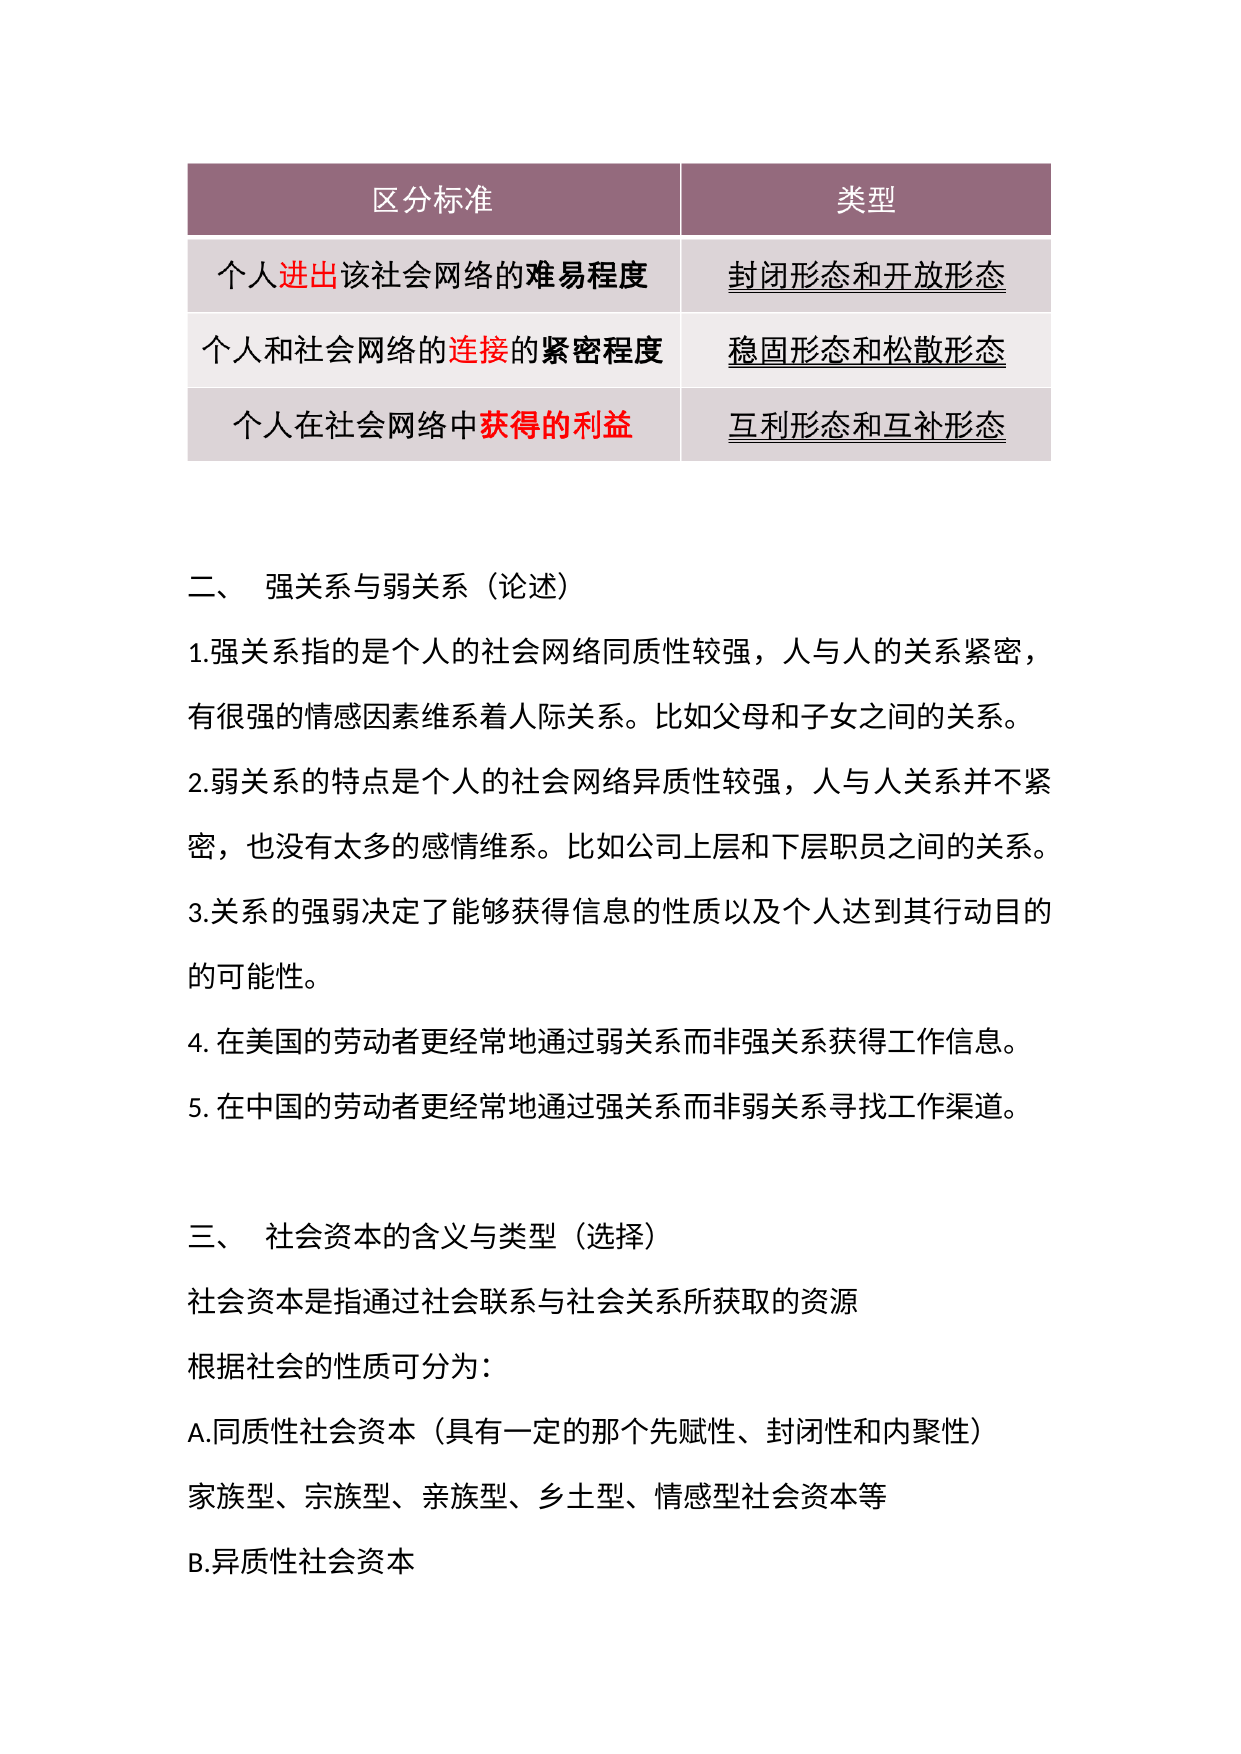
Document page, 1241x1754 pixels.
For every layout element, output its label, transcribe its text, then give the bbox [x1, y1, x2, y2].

text 5. 在中国的劳动者更经常地通过强关系而非弱关系寻找工作渠道。 [187, 1072, 1053, 1137]
text 三、 社会资本的含义与类型（选择） [187, 1202, 1053, 1267]
text A.同质性社会资本（具有一定的那个先赋性、封闭性和内聚性） [187, 1397, 1053, 1462]
text 4. 在美国的劳动者更经常地通过弱关系而非强关系获得工作信息。 [187, 1007, 1053, 1072]
text 2.弱关系的特点是个人的社会网络异质性较强，人与人关系并不紧密，也没有太多的感情维系。比如公司上层和下层职员之间的关系。 [187, 747, 1053, 877]
picture [187, 162, 1051, 461]
text 二、 强关系与弱关系（论述） [187, 552, 1053, 617]
text 3.关系的强弱决定了能够获得信息的性质以及个人达到其行动目的的可能性。 [187, 877, 1053, 1007]
text B.异质性社会资本 [187, 1527, 1053, 1592]
text 1.强关系指的是个人的社会网络同质性较强，人与人的关系紧密，有很强的情感因素维系着人际关系。比如父母和子女之间的关系。 [187, 617, 1053, 747]
text 家族型、宗族型、亲族型、乡土型、情感型社会资本等 [187, 1462, 1053, 1527]
text 根据社会的性质可分为： [187, 1332, 1053, 1397]
text 社会资本是指通过社会联系与社会关系所获取的资源 [187, 1267, 1053, 1332]
